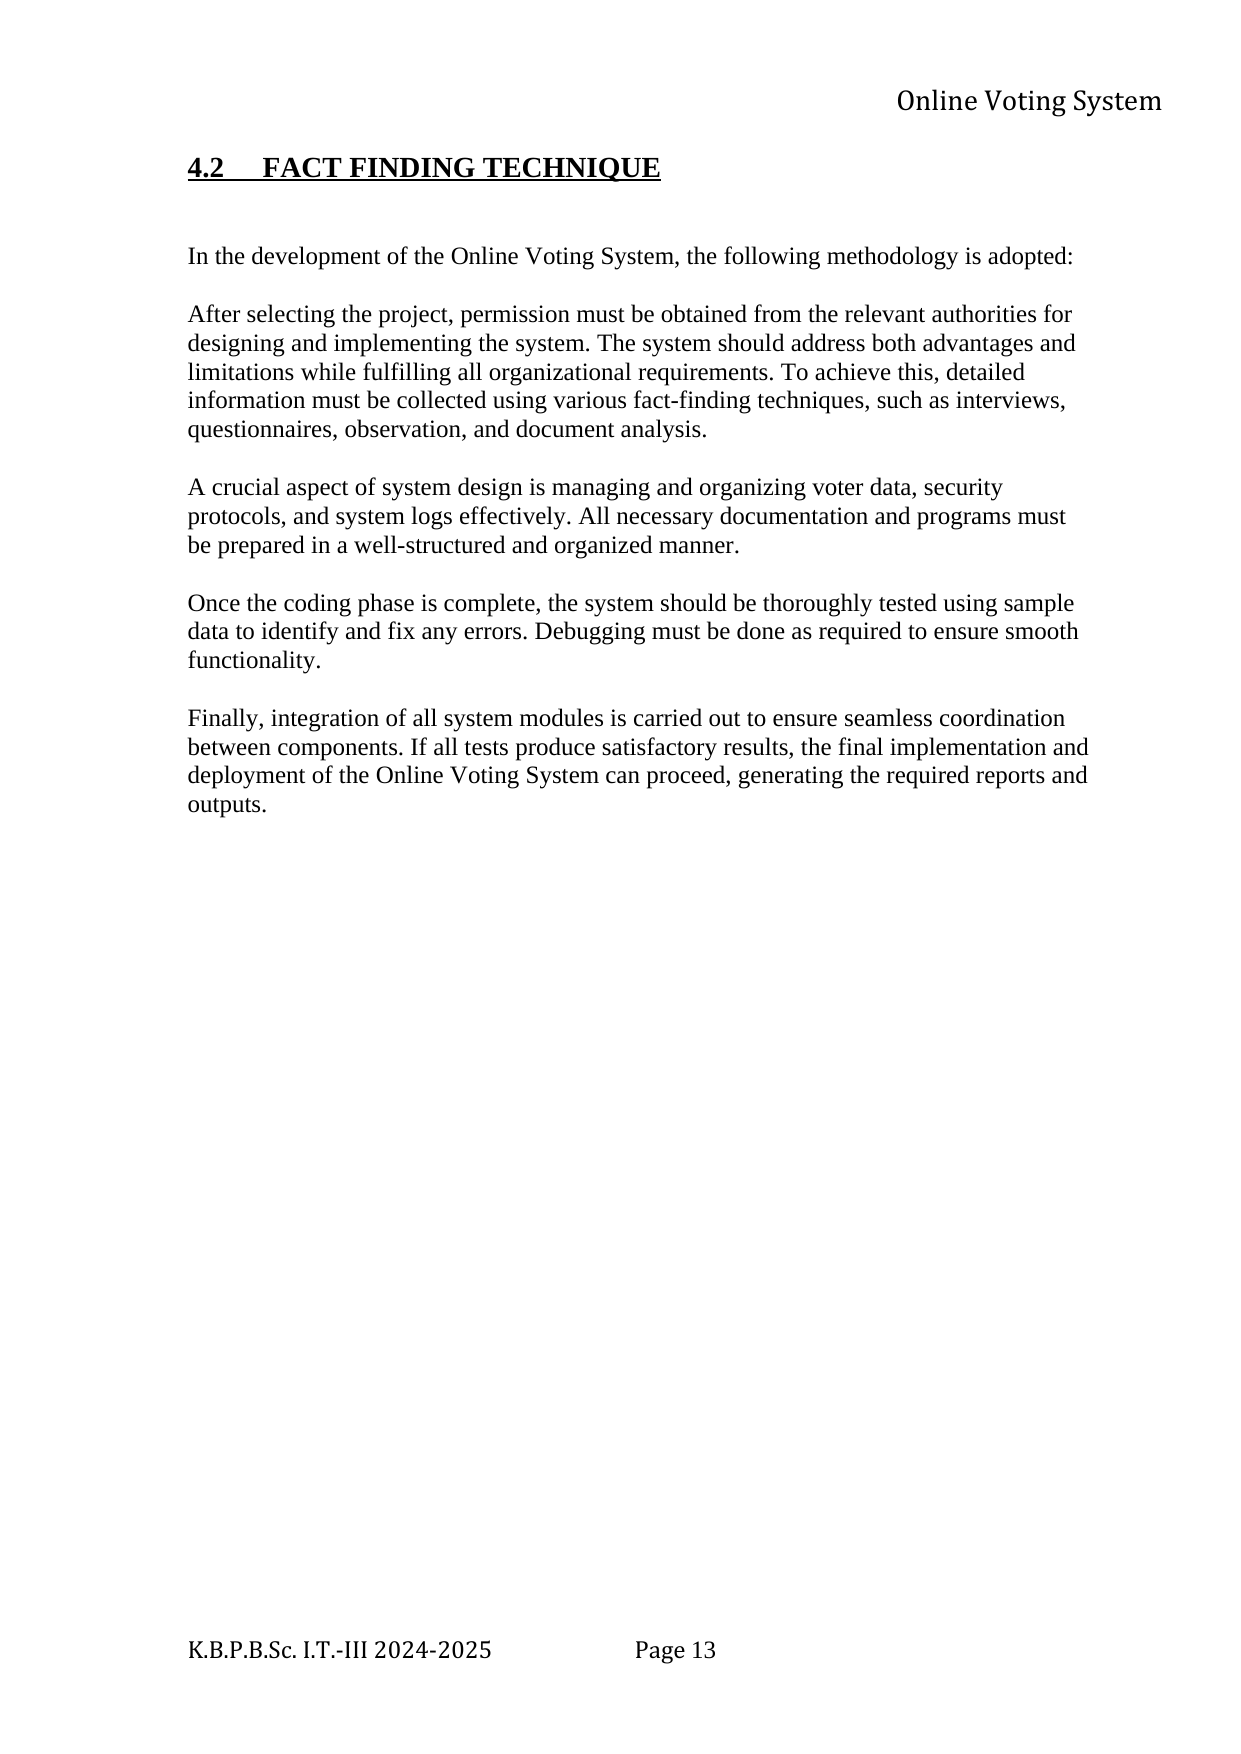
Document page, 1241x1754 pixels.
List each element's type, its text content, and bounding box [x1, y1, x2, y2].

text After selecting the project, permission must be obtained from the relevant authorities for designing and implementing the system. The system should address both advantages and limitations while fulfilling all organizational requirements. To achieve this, detailed information must be collected using various fact-finding techniques, such as interviews, questionnaires, observation, and document analysis. [187, 299, 1090, 443]
text Finally, integration of all system modules is carried out to ensure seamless coordination between components. If all tests produce satisfactory results, the final implementation and deployment of the Online Voting System can proceed, generating the required reports and outputs. [187, 703, 1090, 818]
list FACT FINDING TECHNIQUE [187, 150, 1090, 183]
text A crucial aspect of system design is managing and organizing voter data, security protocols, and system logs effectively. All necessary documentation and programs must be prepared in a well-structured and organized manner. [187, 472, 1090, 558]
text In the development of the Online Voting System, the following methodology is adopted: [187, 241, 1090, 270]
text Once the coding phase is complete, the system should be thoroughly tested using sample data to identify and fix any errors. Debugging must be done as required to ensure smooth functionality. [187, 588, 1090, 674]
